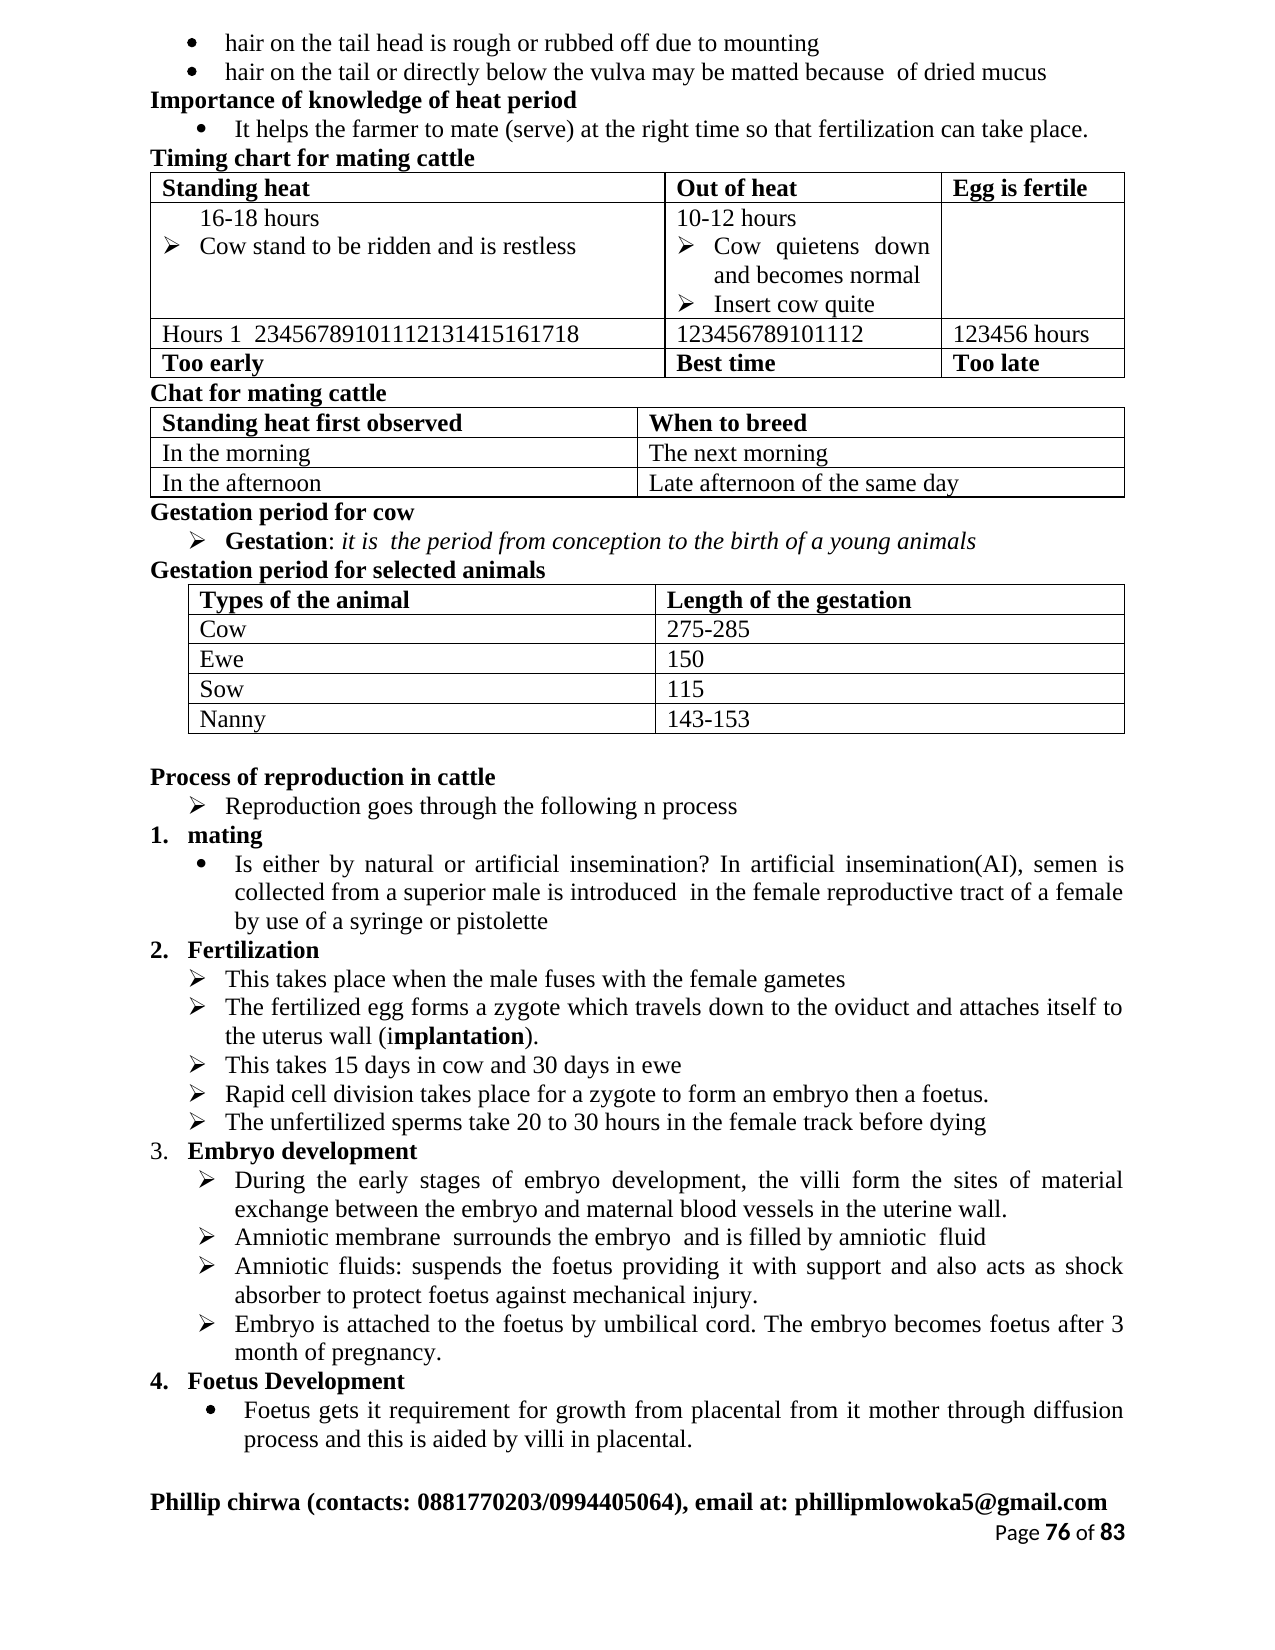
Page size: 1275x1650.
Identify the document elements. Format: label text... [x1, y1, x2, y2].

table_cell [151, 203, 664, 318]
text Importance of knowledge of heat period [150, 86, 1125, 114]
list hair on the tail head is rough or rubbed off due to mounting [187, 28, 1125, 57]
list mating [150, 820, 1125, 849]
text Gestation period for selected animals [150, 555, 1125, 584]
list This takes 15 days in cow and 30 days in ewe [187, 1050, 1125, 1079]
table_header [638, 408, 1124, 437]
list The fertilized egg forms a zygote which travels down to the oviduct and attaches itself to the uterus wall (implantation). [187, 992, 1125, 1050]
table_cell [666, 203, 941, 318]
list Embryo is attached to the foetus by umbilical cord. The embryo becomes foetus after 3 month of pregnancy. [197, 1309, 1125, 1366]
list Amniotic fluids: suspends the foetus providing it with support and also acts as shock absorber to protect foetus against mechanical injury. [197, 1251, 1125, 1309]
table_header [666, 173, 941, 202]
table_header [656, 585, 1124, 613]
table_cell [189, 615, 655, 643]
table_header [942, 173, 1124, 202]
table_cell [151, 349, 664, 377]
text Chat for mating cattle [150, 378, 1125, 407]
list Embryo development [150, 1136, 1125, 1165]
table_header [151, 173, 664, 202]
list Is either by natural or artificial insemination? In artificial insemination(AI), semen is collected from a superior male is introduced in the female reproductive tract of a female by use of a syringe or pistolette [197, 849, 1125, 935]
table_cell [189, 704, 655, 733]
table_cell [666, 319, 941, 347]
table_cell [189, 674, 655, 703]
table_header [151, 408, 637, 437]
text Gestation period for cow [150, 498, 1125, 526]
list Foetus gets it requirement for growth from placental from it mother through diffusion process and this is aided by villi in placental. [206, 1395, 1125, 1452]
list During the early stages of embryo development, the villi form the sites of material exchange between the embryo and maternal blood vessels in the uterine wall. [197, 1165, 1125, 1222]
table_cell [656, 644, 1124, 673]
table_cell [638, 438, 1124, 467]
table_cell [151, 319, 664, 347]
text Timing chart for mating cattle [150, 143, 1125, 172]
list Amniotic membrane surrounds the embryo and is filled by amniotic fluid [197, 1222, 1125, 1251]
list Rapid cell division takes place for a zygote to form an embryo then a foetus. [187, 1079, 1125, 1107]
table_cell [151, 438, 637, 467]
list It helps the farmer to mate (serve) at the right time so that fertilization can take place. [197, 114, 1125, 143]
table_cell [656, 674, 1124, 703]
list Gestation: it is the period from conception to the birth of a young animals [187, 526, 1125, 555]
list The unfertilized sperms take 20 to 30 hours in the female track before dying [187, 1107, 1125, 1136]
list Reproduction goes through the following n process [187, 791, 1125, 820]
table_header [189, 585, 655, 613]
text Process of reproduction in cattle [150, 762, 1125, 791]
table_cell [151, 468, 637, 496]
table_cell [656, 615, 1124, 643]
list This takes place when the male fuses with the female gametes [187, 964, 1125, 992]
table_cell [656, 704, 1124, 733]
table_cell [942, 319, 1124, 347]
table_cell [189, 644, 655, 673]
list Foetus Development [150, 1366, 1125, 1395]
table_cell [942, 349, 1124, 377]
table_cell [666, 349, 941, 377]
list Fertilization [150, 935, 1125, 964]
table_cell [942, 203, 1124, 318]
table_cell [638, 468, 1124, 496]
list hair on the tail or directly below the vulva may be matted because of dried mucus [187, 57, 1125, 86]
